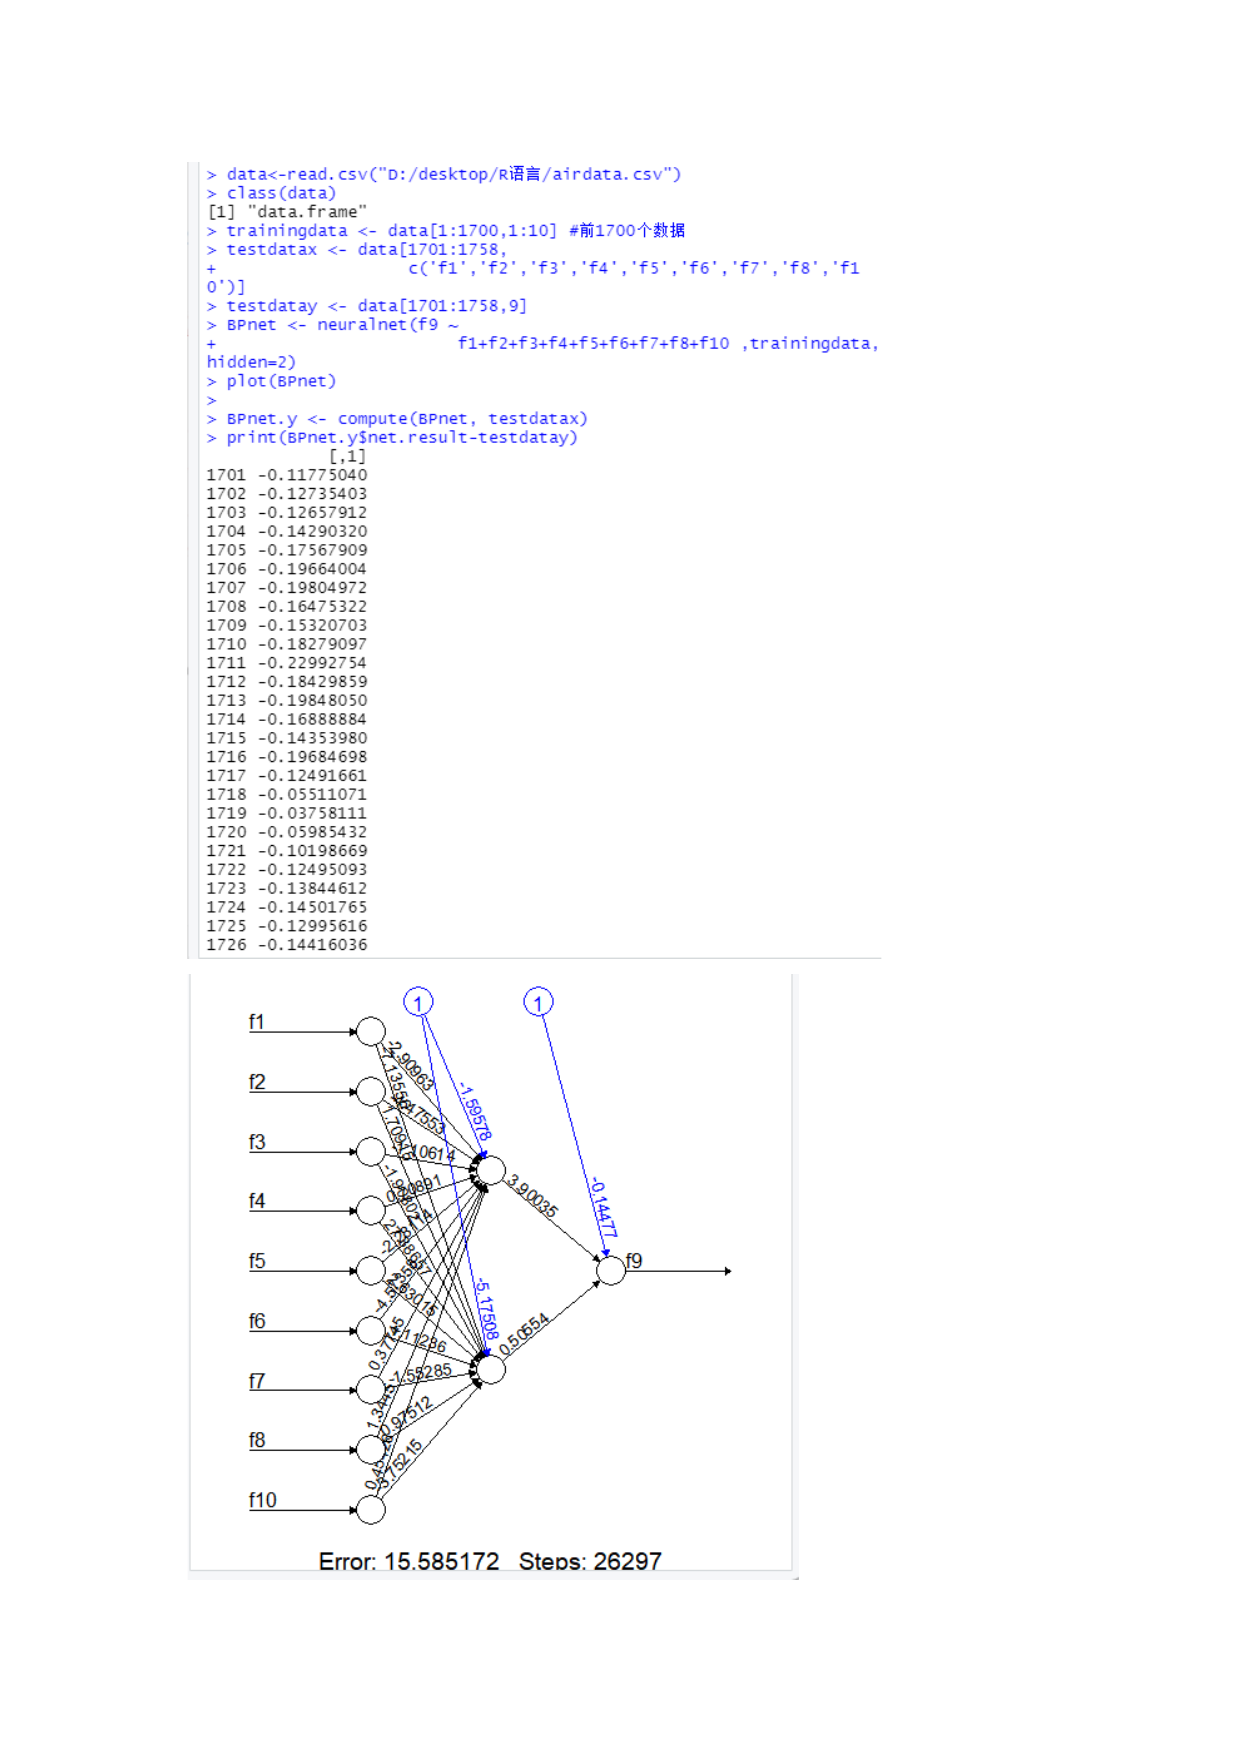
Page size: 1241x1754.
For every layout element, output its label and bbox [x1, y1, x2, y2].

picture [187, 974, 799, 1580]
picture [187, 162, 882, 959]
